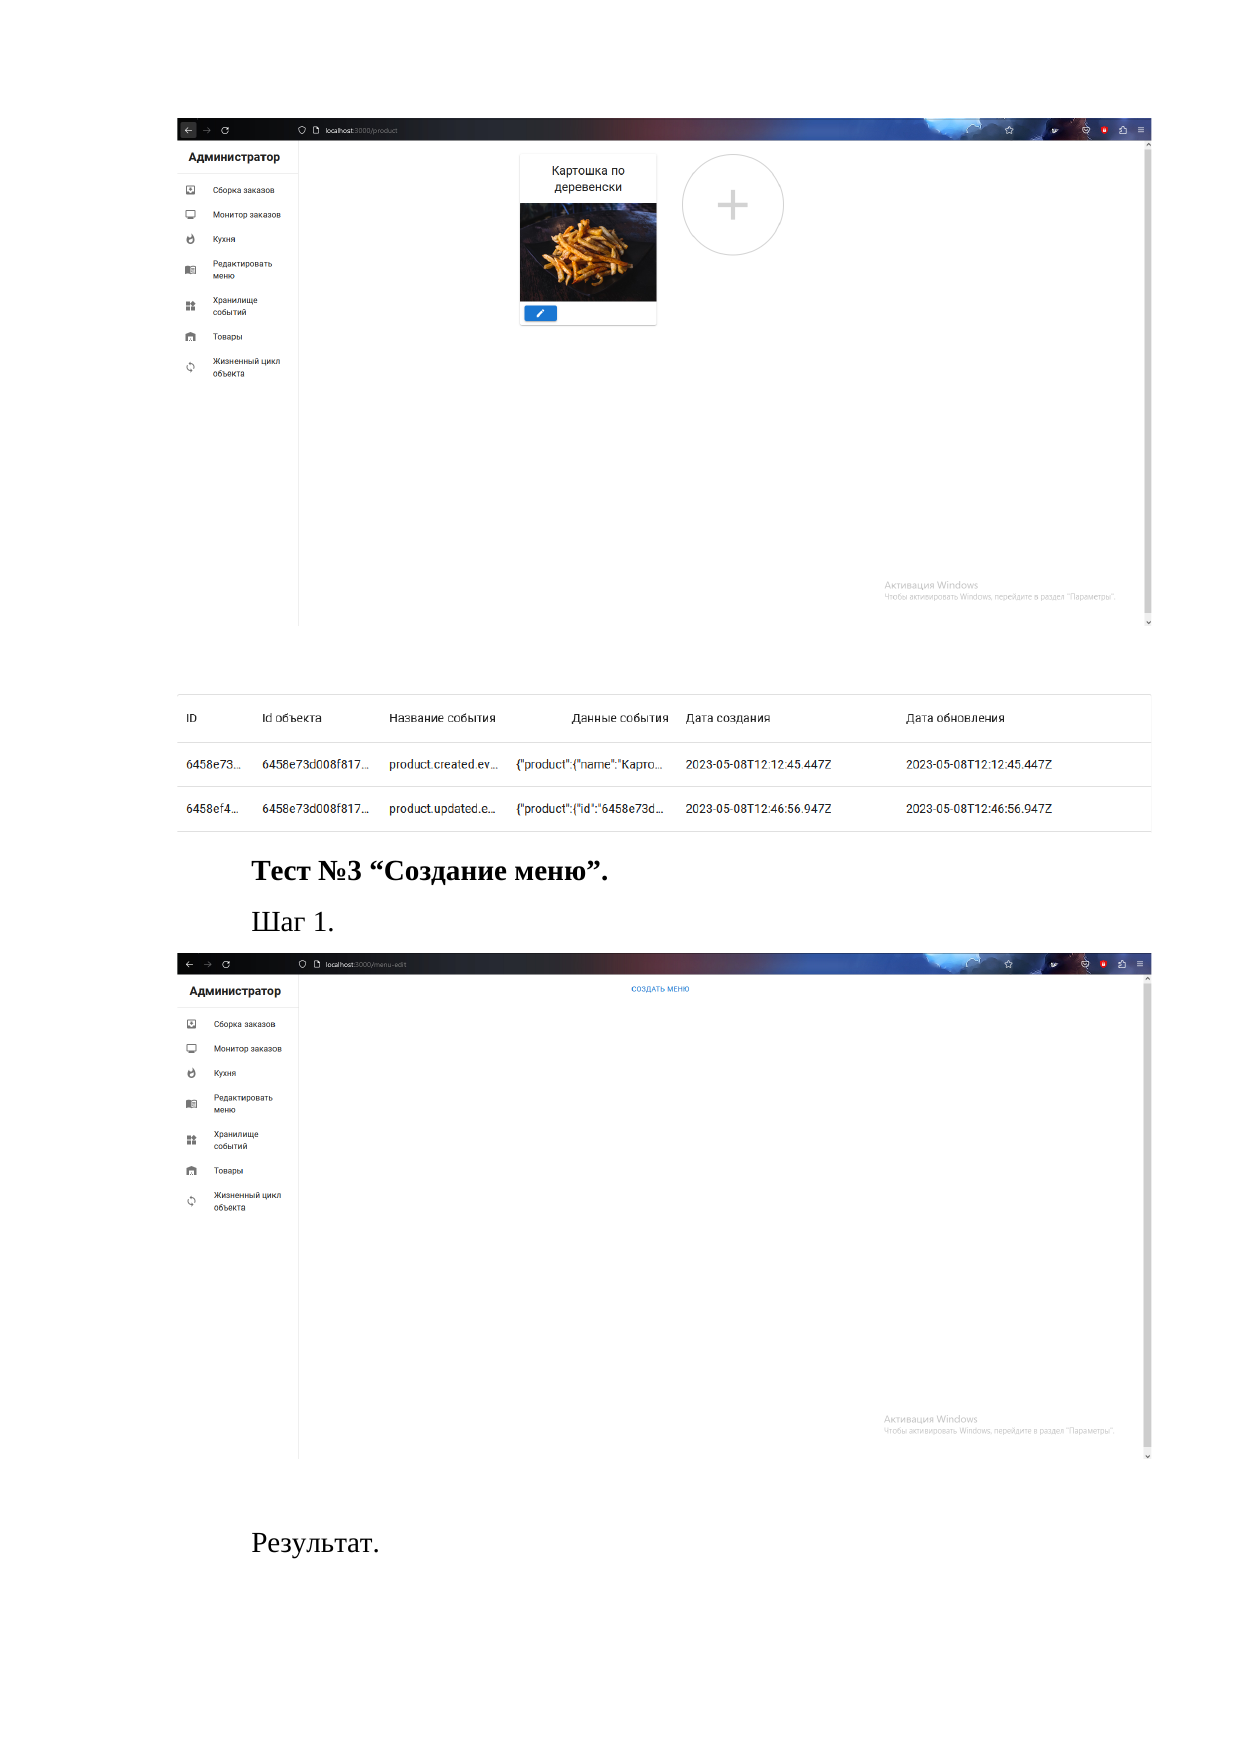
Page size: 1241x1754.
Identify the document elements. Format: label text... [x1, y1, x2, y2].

text Результат. [177, 1526, 1152, 1559]
subtitle Тест №3 “Создание меню”. [177, 853, 1152, 887]
picture [177, 692, 1152, 833]
text Шаг 1. [177, 904, 1152, 937]
picture [177, 953, 1152, 1459]
picture [177, 118, 1152, 626]
